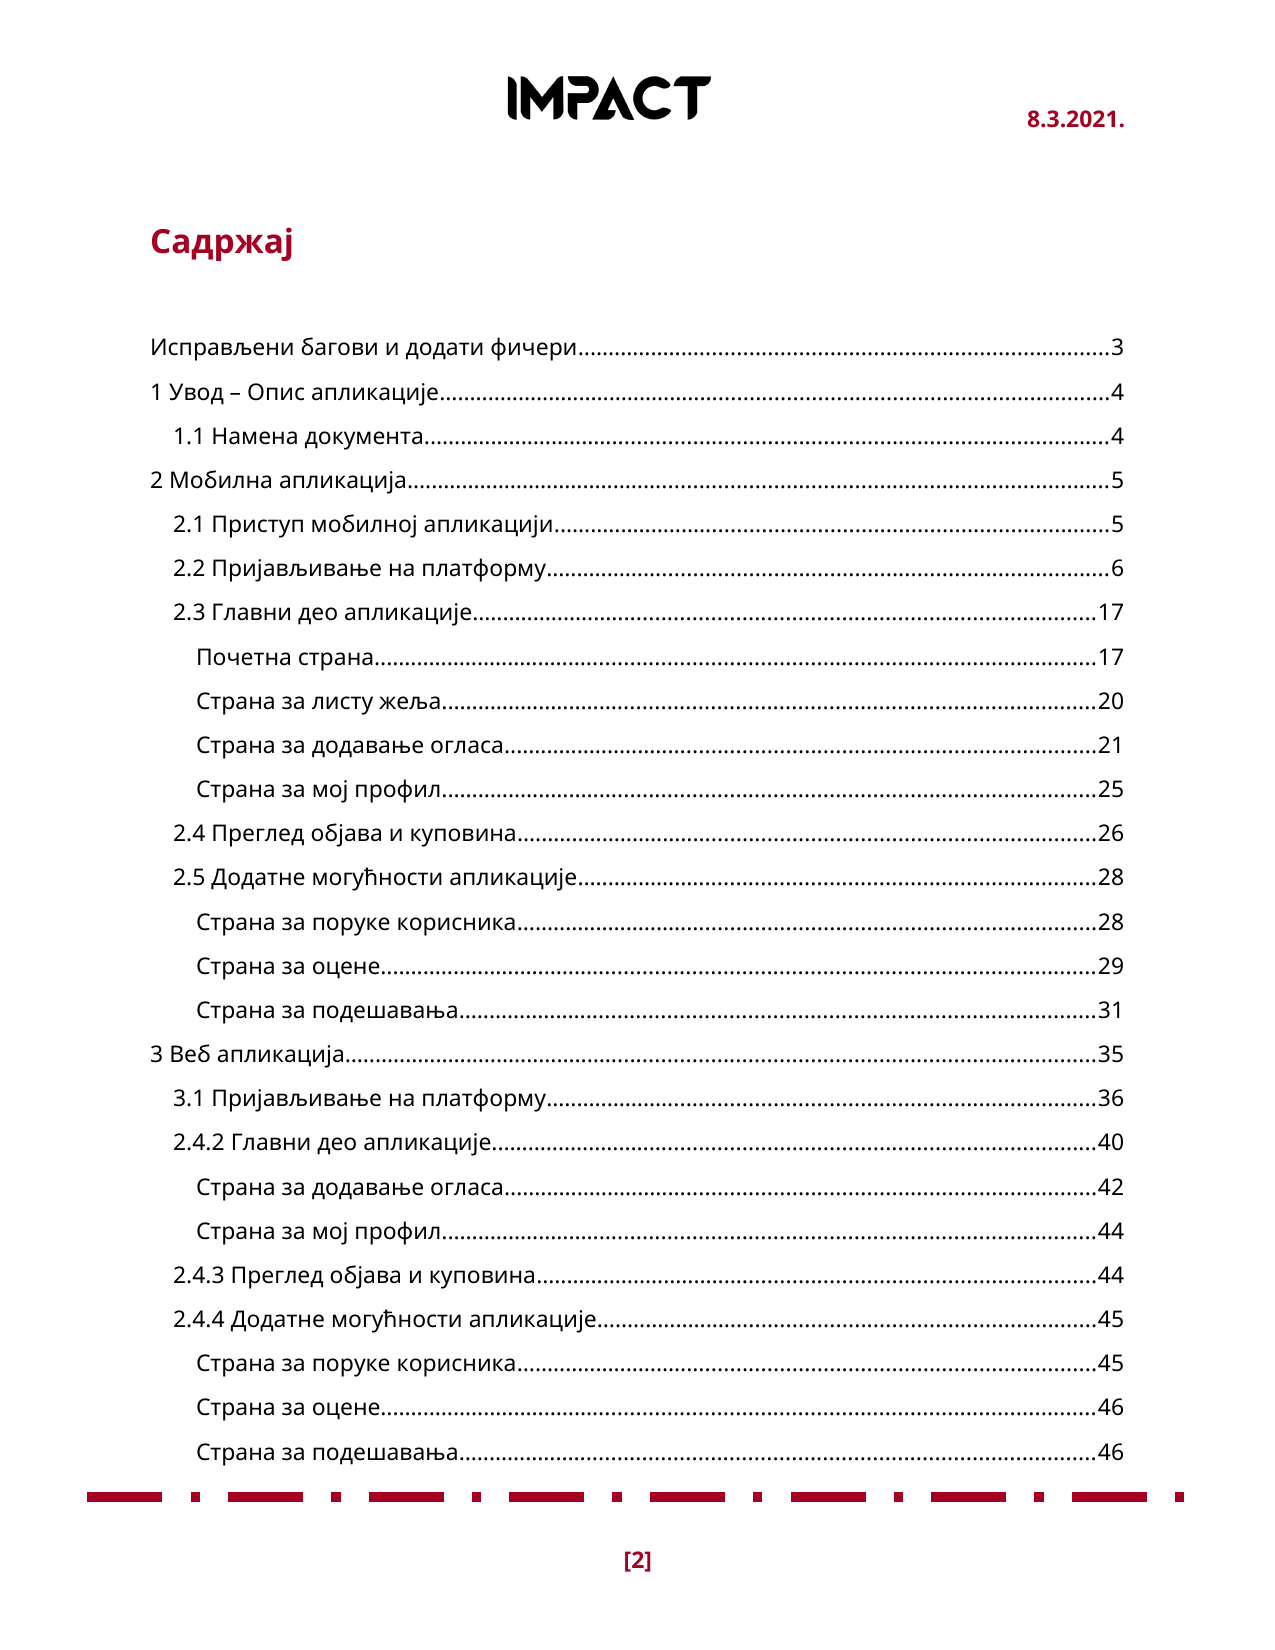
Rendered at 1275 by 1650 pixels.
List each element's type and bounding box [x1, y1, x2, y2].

picture [507, 76, 711, 120]
